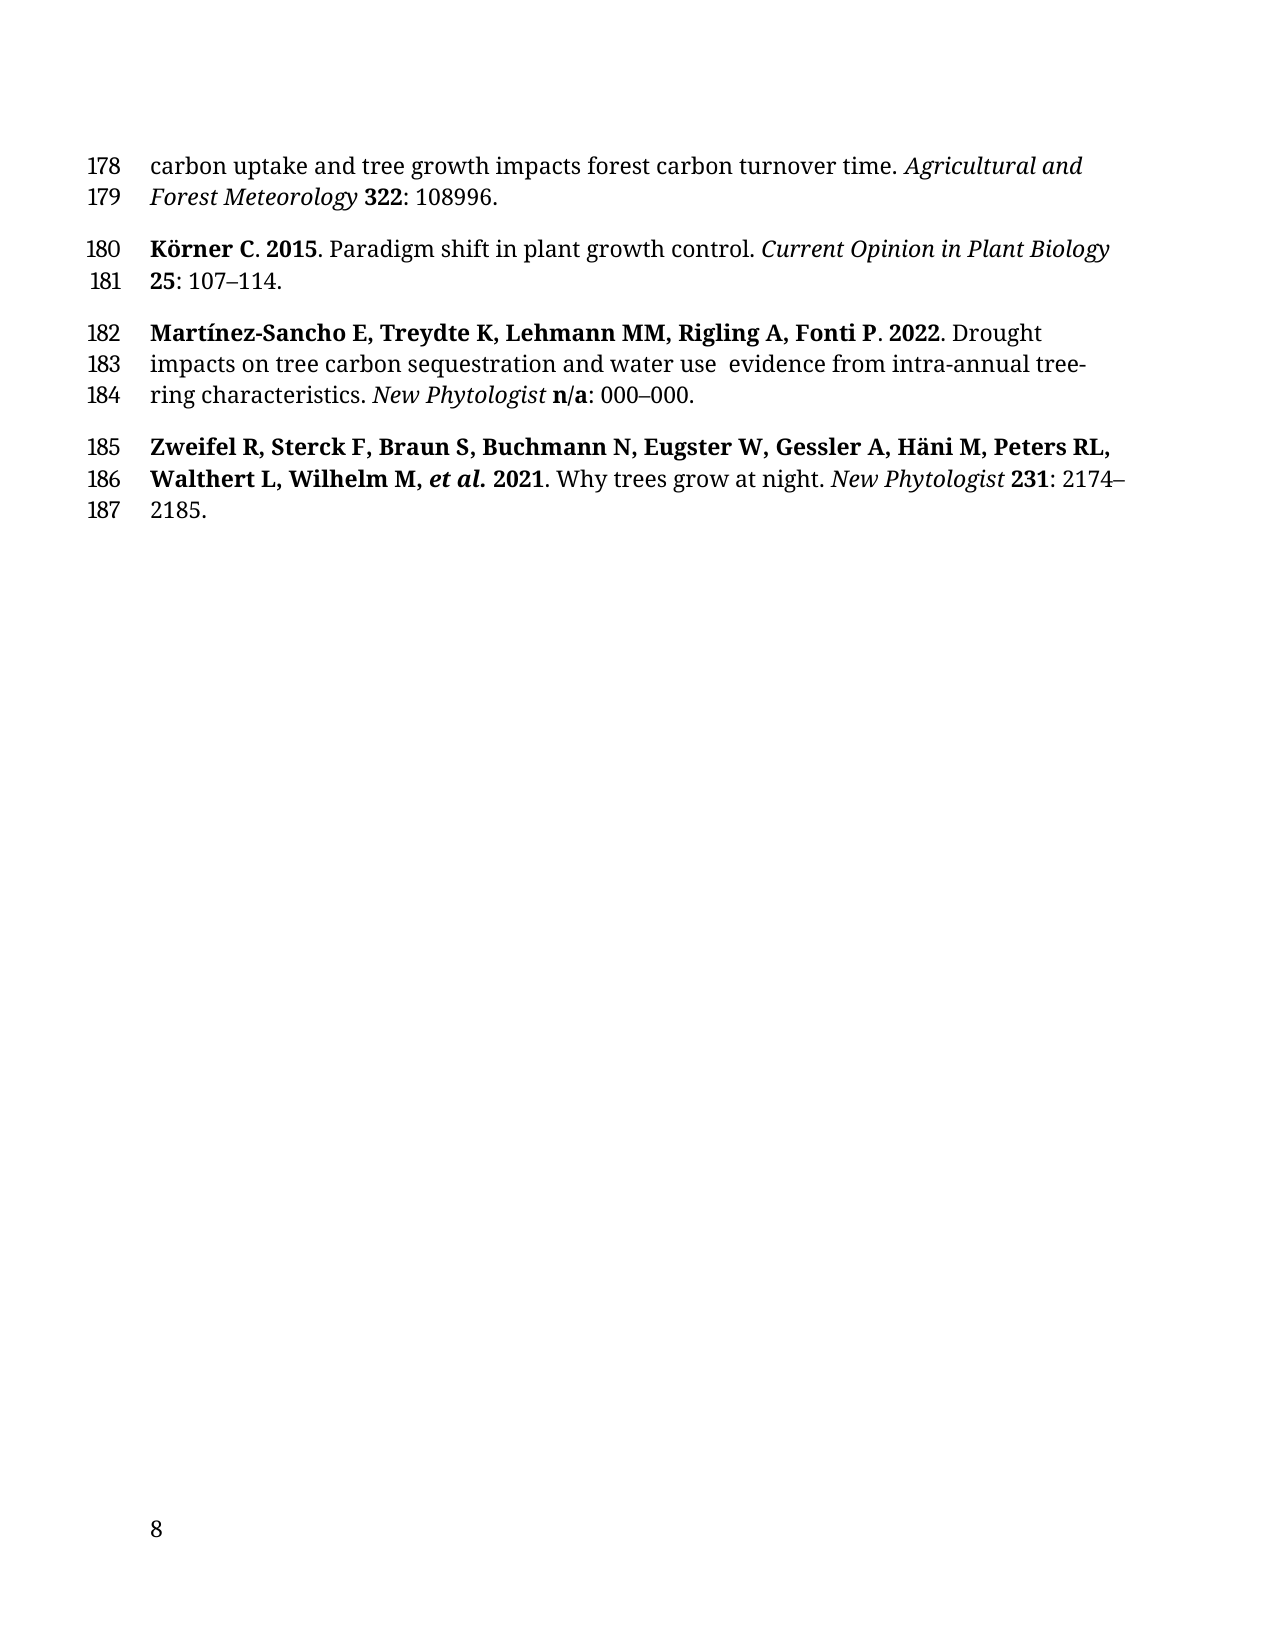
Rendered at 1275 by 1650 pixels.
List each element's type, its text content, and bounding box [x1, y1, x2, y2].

text Zweifel R, Sterck F, Braun S, Buchmann N, Eugster W, Gessler A, Häni M, Peters RL, Walthert L, Wilhelm M, et al. 2021. Why trees grow at night. New Phytologist 231: 2174–2185. [150, 431, 1125, 525]
text Martínez-Sancho E, Treydte K, Lehmann MM, Rigling A, Fonti P. 2022. Drought impacts on tree carbon sequestration and water use evidence from intra-annual tree-ring characteristics. New Phytologist n/a: 000–000. [150, 317, 1125, 410]
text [150, 150, 1125, 212]
text Körner C. 2015. Paradigm shift in plant growth control. Current Opinion in Plant Biology 25: 107–114. [150, 233, 1125, 296]
